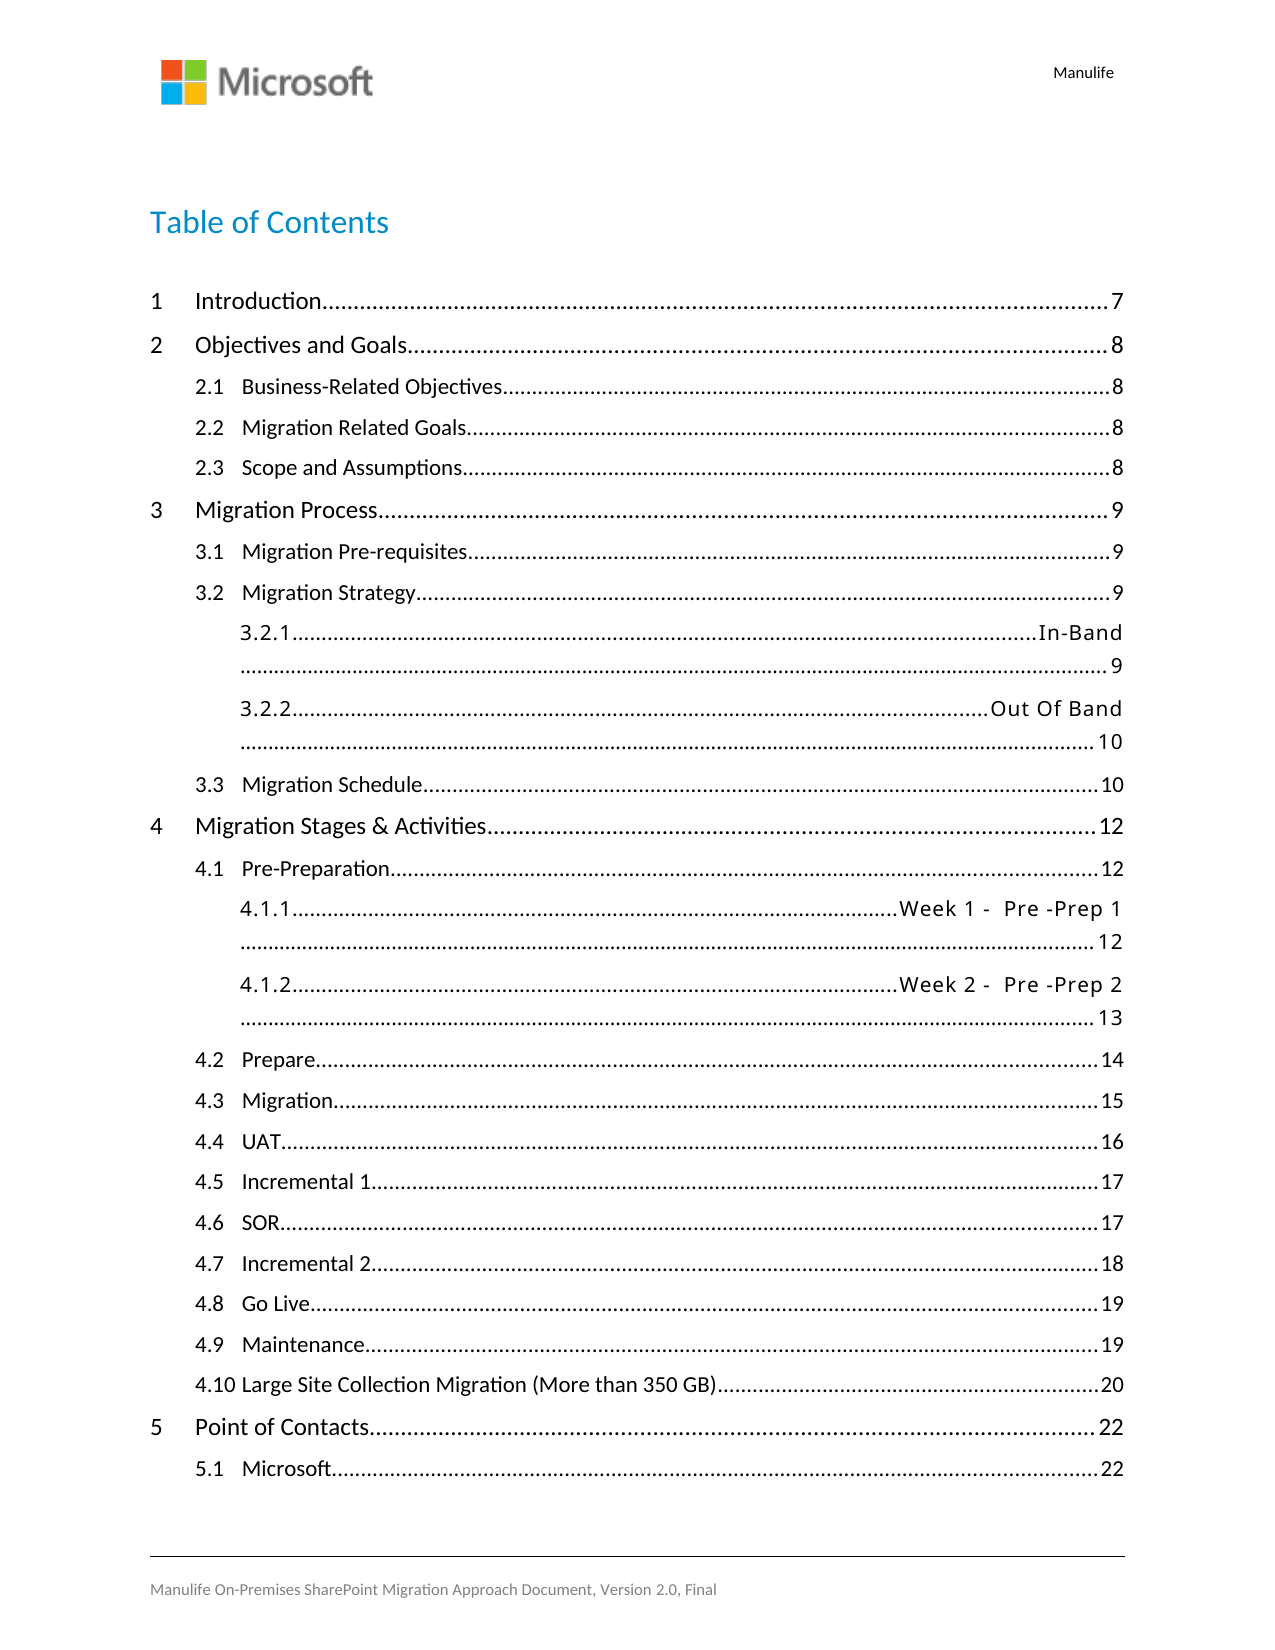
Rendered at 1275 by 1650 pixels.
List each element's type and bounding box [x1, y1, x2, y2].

picture [161, 60, 374, 106]
